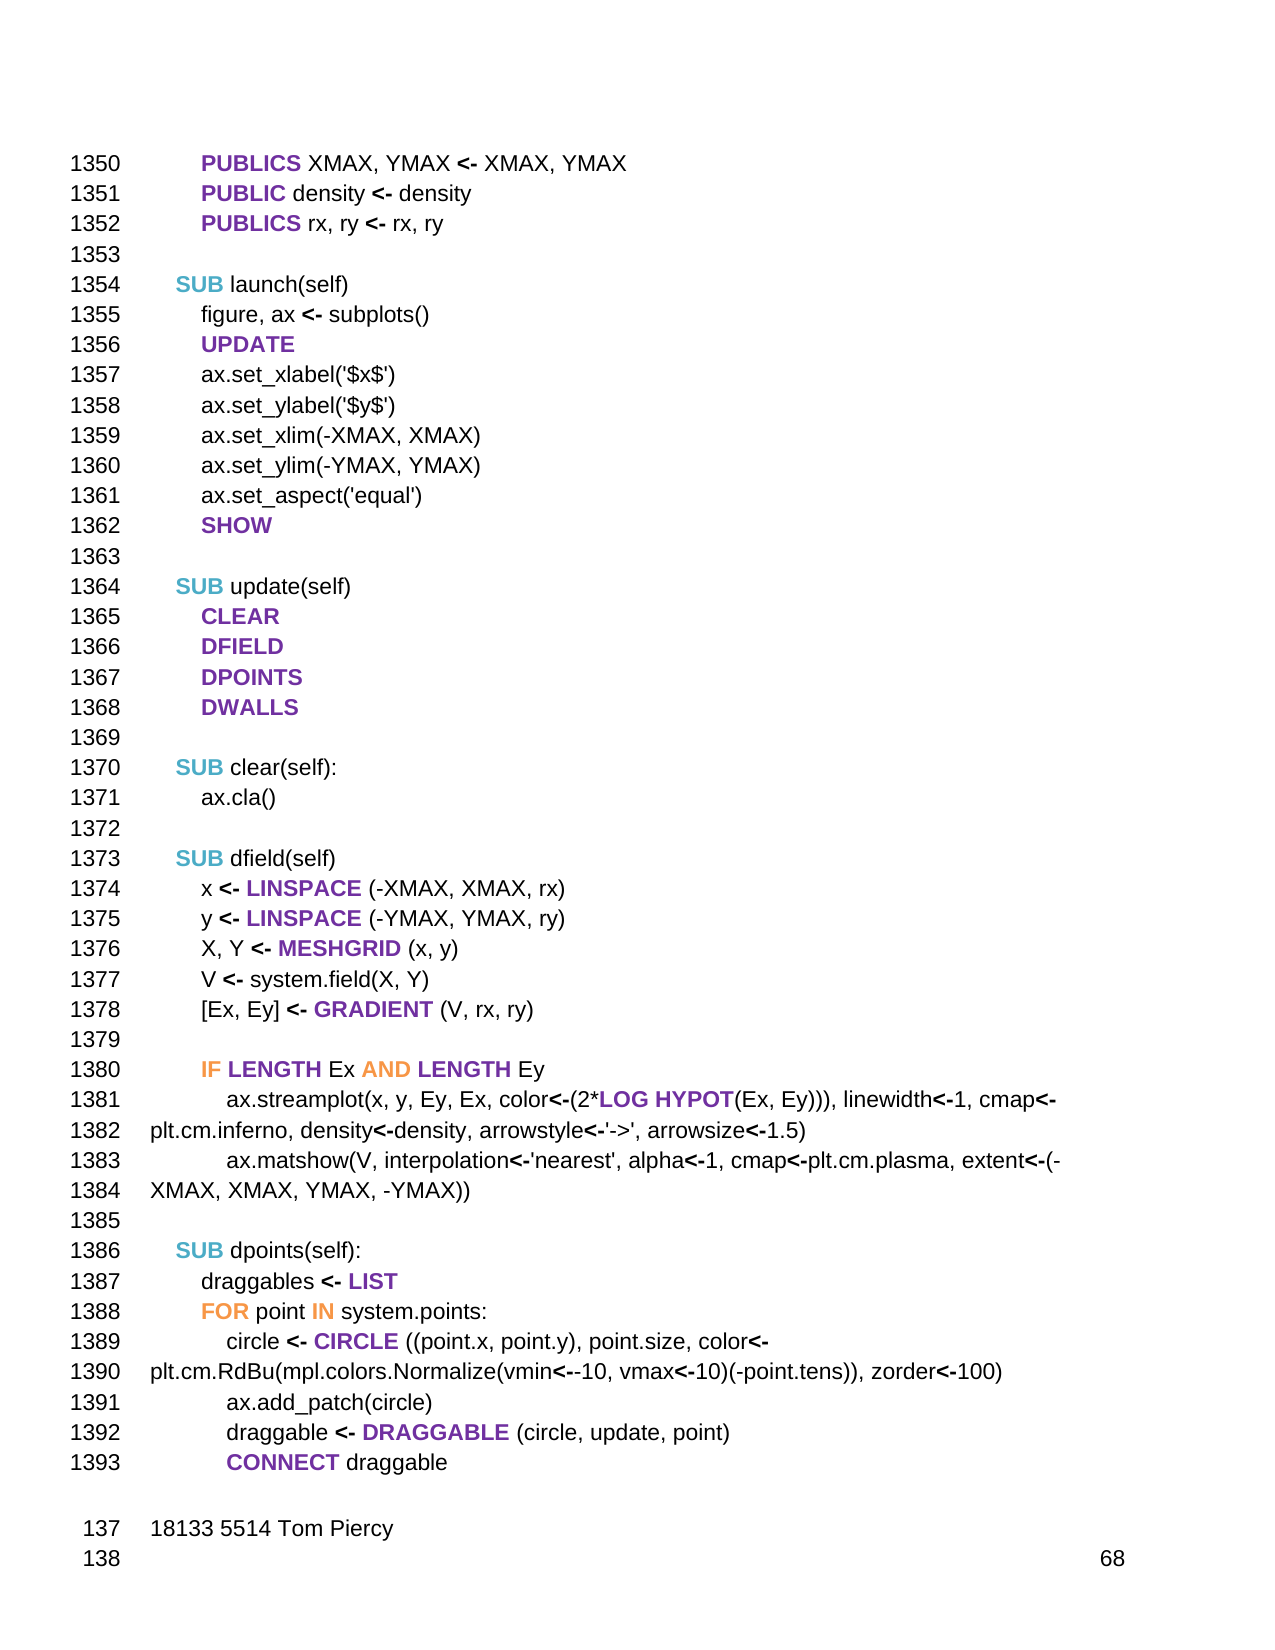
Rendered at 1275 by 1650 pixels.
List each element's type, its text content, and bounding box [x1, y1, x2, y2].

text ax.cla() [150, 784, 1125, 811]
text PUBLICS XMAX, YMAX <- XMAX, YMAX [150, 150, 1125, 176]
text x <- LINSPACE (-XMAX, XMAX, rx) [150, 875, 1125, 901]
text SUB dpoints(self): [150, 1237, 1125, 1264]
text CONNECT draggable [150, 1449, 1125, 1475]
text DWALLS [150, 694, 1125, 720]
text y <- LINSPACE (-YMAX, YMAX, ry) [150, 905, 1125, 932]
text SUB update(self) [150, 573, 1125, 599]
text CLEAR [150, 603, 1125, 629]
text SUB dfield(self) [150, 845, 1125, 871]
text PUBLIC density <- density [150, 180, 1125, 207]
text DPOINTS [150, 663, 1125, 690]
text draggable <- DRAGGABLE (circle, update, point) [150, 1419, 1125, 1445]
text UPDATE [150, 331, 1125, 358]
text PUBLICS rx, ry <- rx, ry [150, 210, 1125, 237]
text IF LENGTH Ex AND LENGTH Ey [150, 1056, 1125, 1083]
text FOR point IN system.points: [150, 1298, 1125, 1324]
text SUB clear(self): [150, 754, 1125, 781]
text DFIELD [150, 633, 1125, 660]
text ax.set_xlabel('$x$') [150, 361, 1125, 388]
text SUB launch(self) [150, 271, 1125, 297]
text figure, ax <- subplots() [150, 301, 1125, 327]
text circle <- CIRCLE ((point.x, point.y), point.size, color<-plt.cm.RdBu(mpl.colors.Normalize(vmin<--10, vmax<-10)(-point.tens)), zorder<-100) [150, 1328, 1125, 1385]
text ax.set_aspect('equal') [150, 482, 1125, 509]
text V <- system.field(X, Y) [150, 966, 1125, 992]
text [Ex, Ey] <- GRADIENT (V, rx, ry) [150, 996, 1125, 1022]
text X, Y <- MESHGRID (x, y) [150, 935, 1125, 962]
text ax.set_ylim(-YMAX, YMAX) [150, 452, 1125, 478]
text ax.set_xlim(-XMAX, XMAX) [150, 422, 1125, 448]
text ax.streamplot(x, y, Ey, Ex, color<-(2*LOG HYPOT(Ex, Ey))), linewidth<-1, cmap<-plt.cm.inferno, density<-density, arrowstyle<-'->', arrowsize<-1.5) [150, 1086, 1125, 1143]
text SHOW [150, 512, 1125, 539]
text draggables <- LIST [150, 1268, 1125, 1294]
text ax.matshow(V, interpolation<-'nearest', alpha<-1, cmap<-plt.cm.plasma, extent<-(-XMAX, XMAX, YMAX, -YMAX)) [150, 1147, 1125, 1203]
text ax.set_ylabel('$y$') [150, 392, 1125, 418]
text ax.add_patch(circle) [150, 1388, 1125, 1415]
